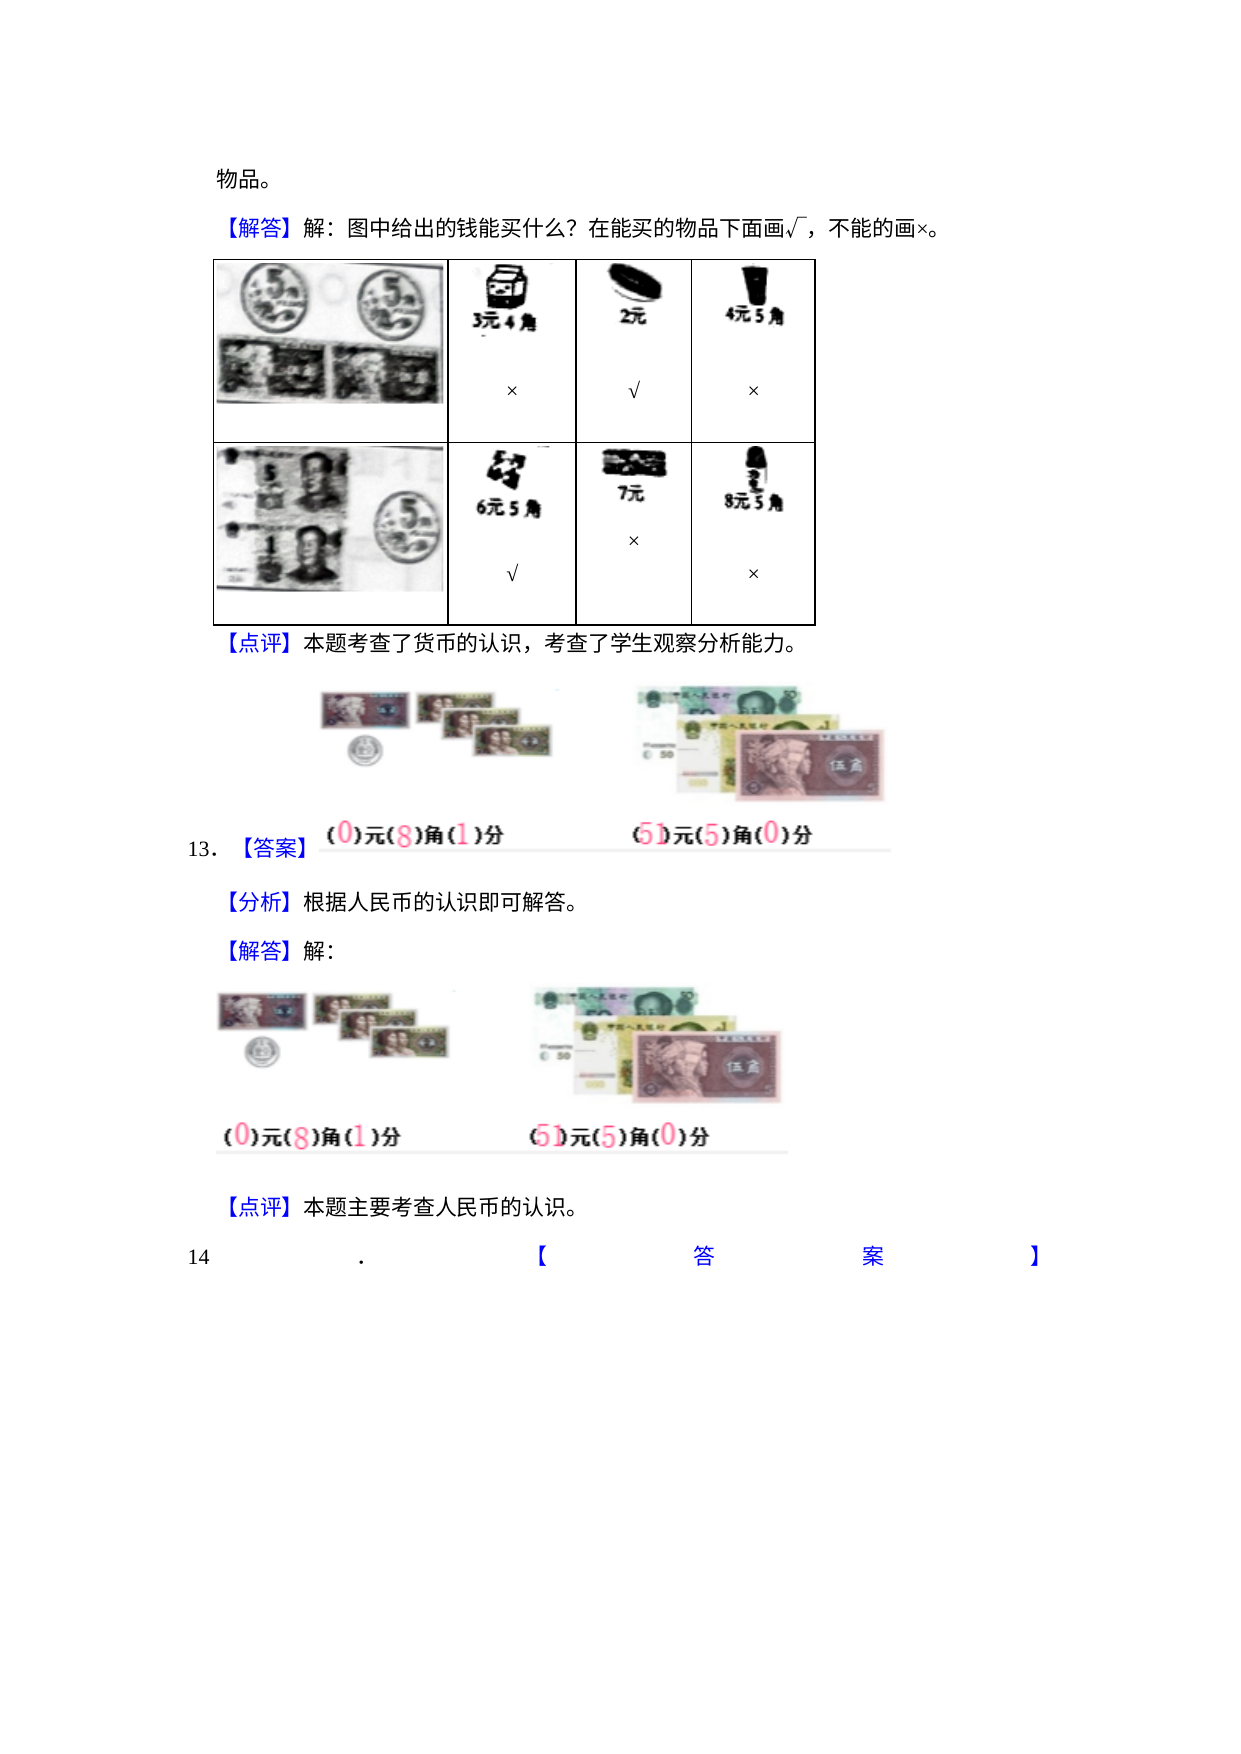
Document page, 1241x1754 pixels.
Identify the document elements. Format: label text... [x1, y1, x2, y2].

picture [469, 263, 555, 340]
table_cell √ [449, 443, 575, 624]
text 【点评】本题主要考查人民币的认识。 [216, 1190, 1053, 1222]
table_header × [692, 260, 814, 441]
text 【解答】解：图中给出的钱能买什么？在能买的物品下面画√，不能的画×。 [216, 210, 1053, 243]
table_header [214, 260, 447, 441]
table_cell × [577, 443, 691, 624]
text 【点评】本题考查了货币的认识，考查了学生观察分析能力。 [216, 626, 1053, 658]
table_header √ [577, 260, 691, 441]
text 【分析】根据人民币的认识即可解答。 [216, 885, 1053, 917]
table_header × [449, 260, 575, 441]
picture [722, 446, 785, 515]
text 【解答】解： [216, 933, 1053, 966]
picture [599, 446, 669, 506]
picture [721, 263, 786, 331]
table_cell [214, 443, 447, 624]
picture [604, 263, 664, 329]
picture [216, 446, 445, 595]
picture [216, 981, 793, 1159]
table_cell × [692, 443, 814, 624]
picture [216, 263, 445, 407]
text 14．【答案】 [187, 1238, 1053, 1271]
picture [473, 446, 551, 522]
picture [318, 680, 896, 857]
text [216, 162, 1053, 194]
